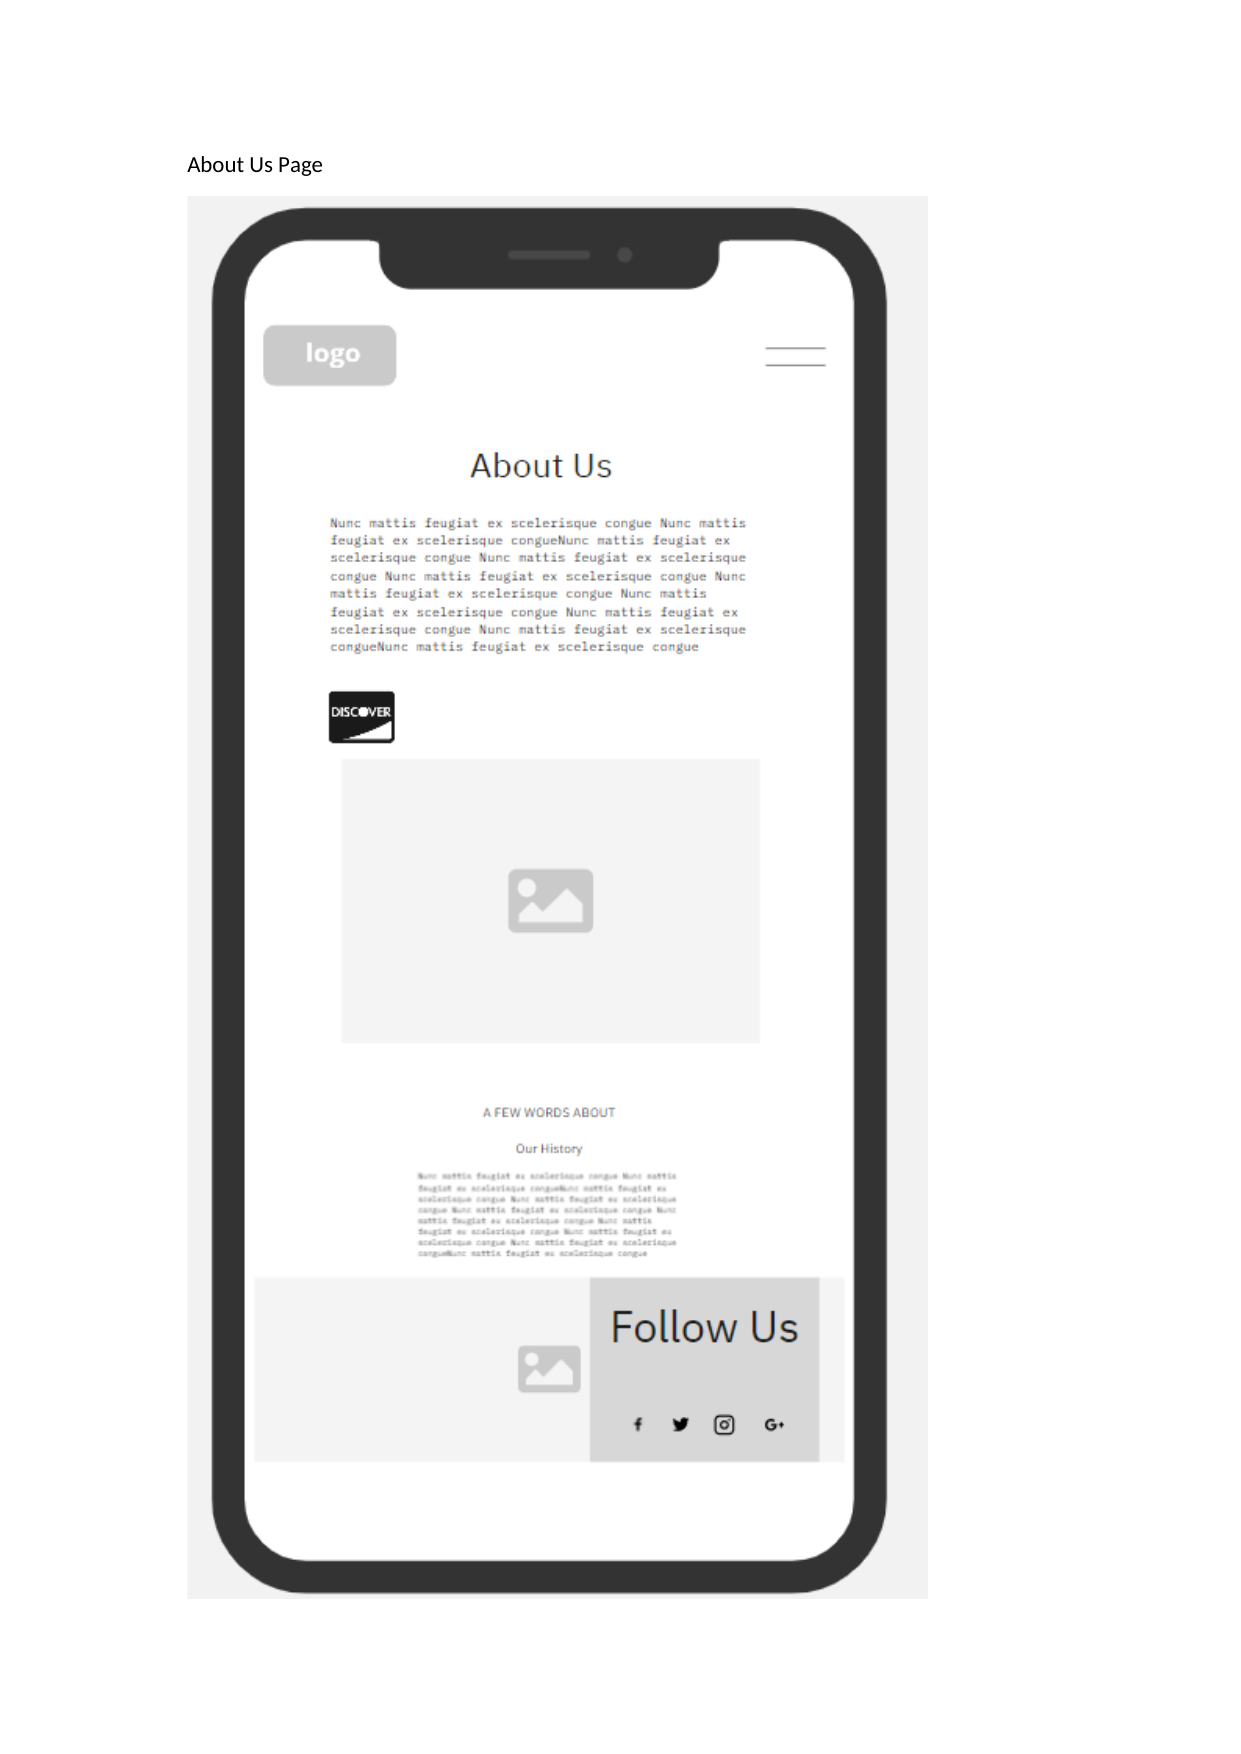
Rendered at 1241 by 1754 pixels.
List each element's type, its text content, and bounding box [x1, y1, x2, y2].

picture [187, 196, 928, 1599]
text About Us Page [187, 150, 1053, 178]
